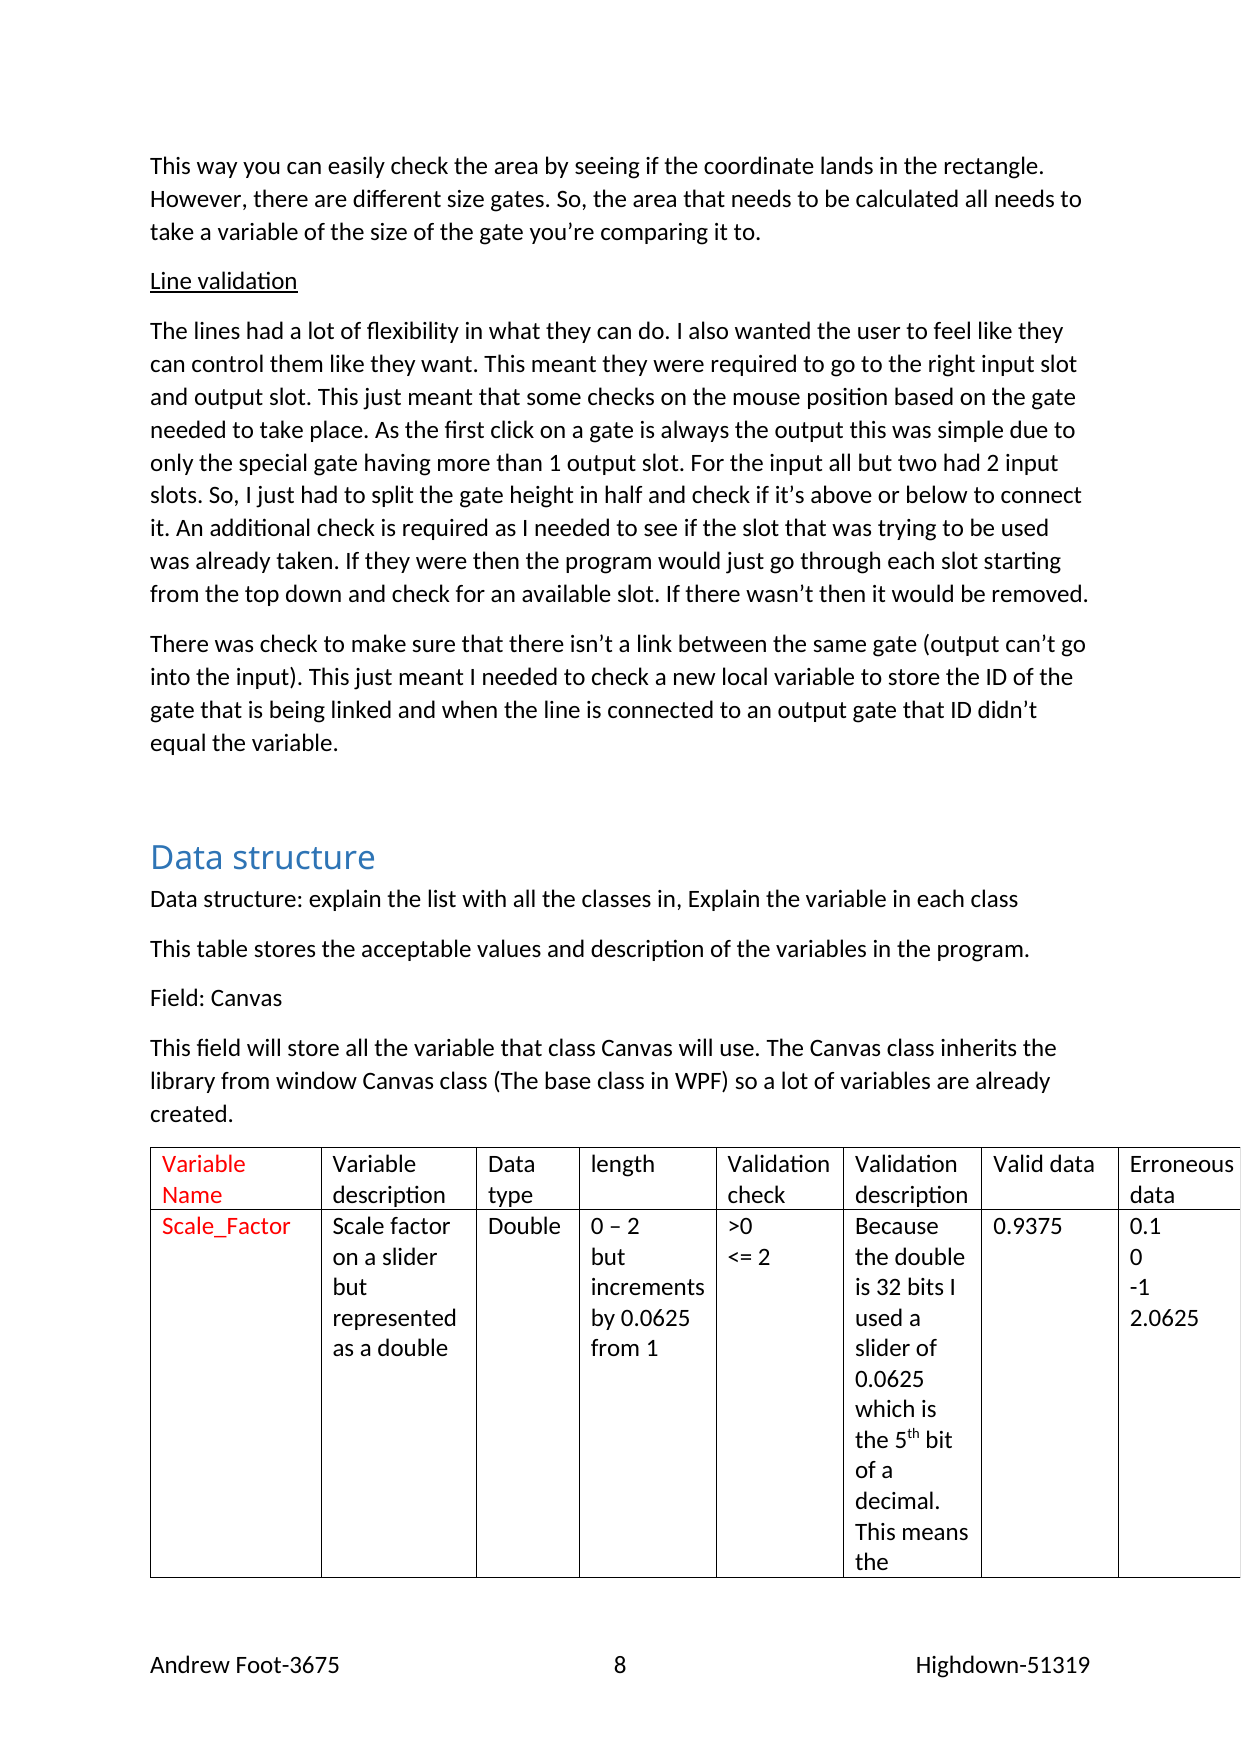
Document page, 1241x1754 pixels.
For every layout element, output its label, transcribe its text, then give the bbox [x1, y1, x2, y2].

text There was check to make sure that there isn’t a link between the same gate (output can’t go into the input). This just meant I needed to check a new local variable to store the ID of the gate that is being linked and when the line is connected to an output gate that ID didn’t equal the variable. [150, 628, 1090, 757]
table_header Validation description [844, 1148, 981, 1209]
text This field will store all the variable that class Canvas will use. The Canvas class inherits the library from window Canvas class (The base class in WPF) so a lot of variables are already created. [150, 1032, 1090, 1128]
table_header Validation check [717, 1148, 843, 1209]
text Line validation [150, 265, 1090, 296]
text Data structure: explain the list with all the classes in, Explain the variable in each class [150, 883, 1090, 914]
table_cell Double [477, 1210, 579, 1577]
table_header Erroneous data [1119, 1148, 1240, 1209]
table_cell 0.9375 [982, 1210, 1118, 1577]
table_cell 0.1 0 -1 2.0625 [1119, 1210, 1240, 1577]
subtitle Data structure [150, 834, 1090, 879]
table_header Variable description [322, 1148, 476, 1209]
table_cell Scale_Factor [151, 1210, 321, 1577]
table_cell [322, 1210, 476, 1577]
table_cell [580, 1210, 716, 1577]
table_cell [844, 1210, 981, 1577]
text Field: Canvas [150, 982, 1090, 1013]
table_header Variable Name [151, 1148, 321, 1209]
table_header length [580, 1148, 716, 1209]
table_header Data type [477, 1148, 579, 1209]
text The lines had a lot of flexibility in what they can do. I also wanted the user to feel like they can control them like they want. This meant they were required to go to the right input slot and output slot. This just meant that some checks on the mouse position based on the gate needed to take place. As the first click on a gate is always the output this was simple due to only the special gate having more than 1 output slot. For the input all but two had 2 input slots. So, I just had to split the gate height in half and check if it’s above or below to connect it. An additional check is required as I needed to see if the slot that was trying to be used was already taken. If they were then the program would just go through each slot starting from the top down and check for an available slot. If there wasn’t then it would be removed. [150, 315, 1090, 609]
table_header Valid data [982, 1148, 1118, 1209]
text This way you can easily check the area by seeing if the coordinate lands in the rectangle. However, there are different size gates. So, the area that needs to be calculated all needs to take a variable of the size of the gate you’re comparing it to. [150, 150, 1090, 246]
table_cell >0 <= 2 [717, 1210, 843, 1577]
text This table stores the acceptable values and description of the variables in the program. [150, 933, 1090, 963]
